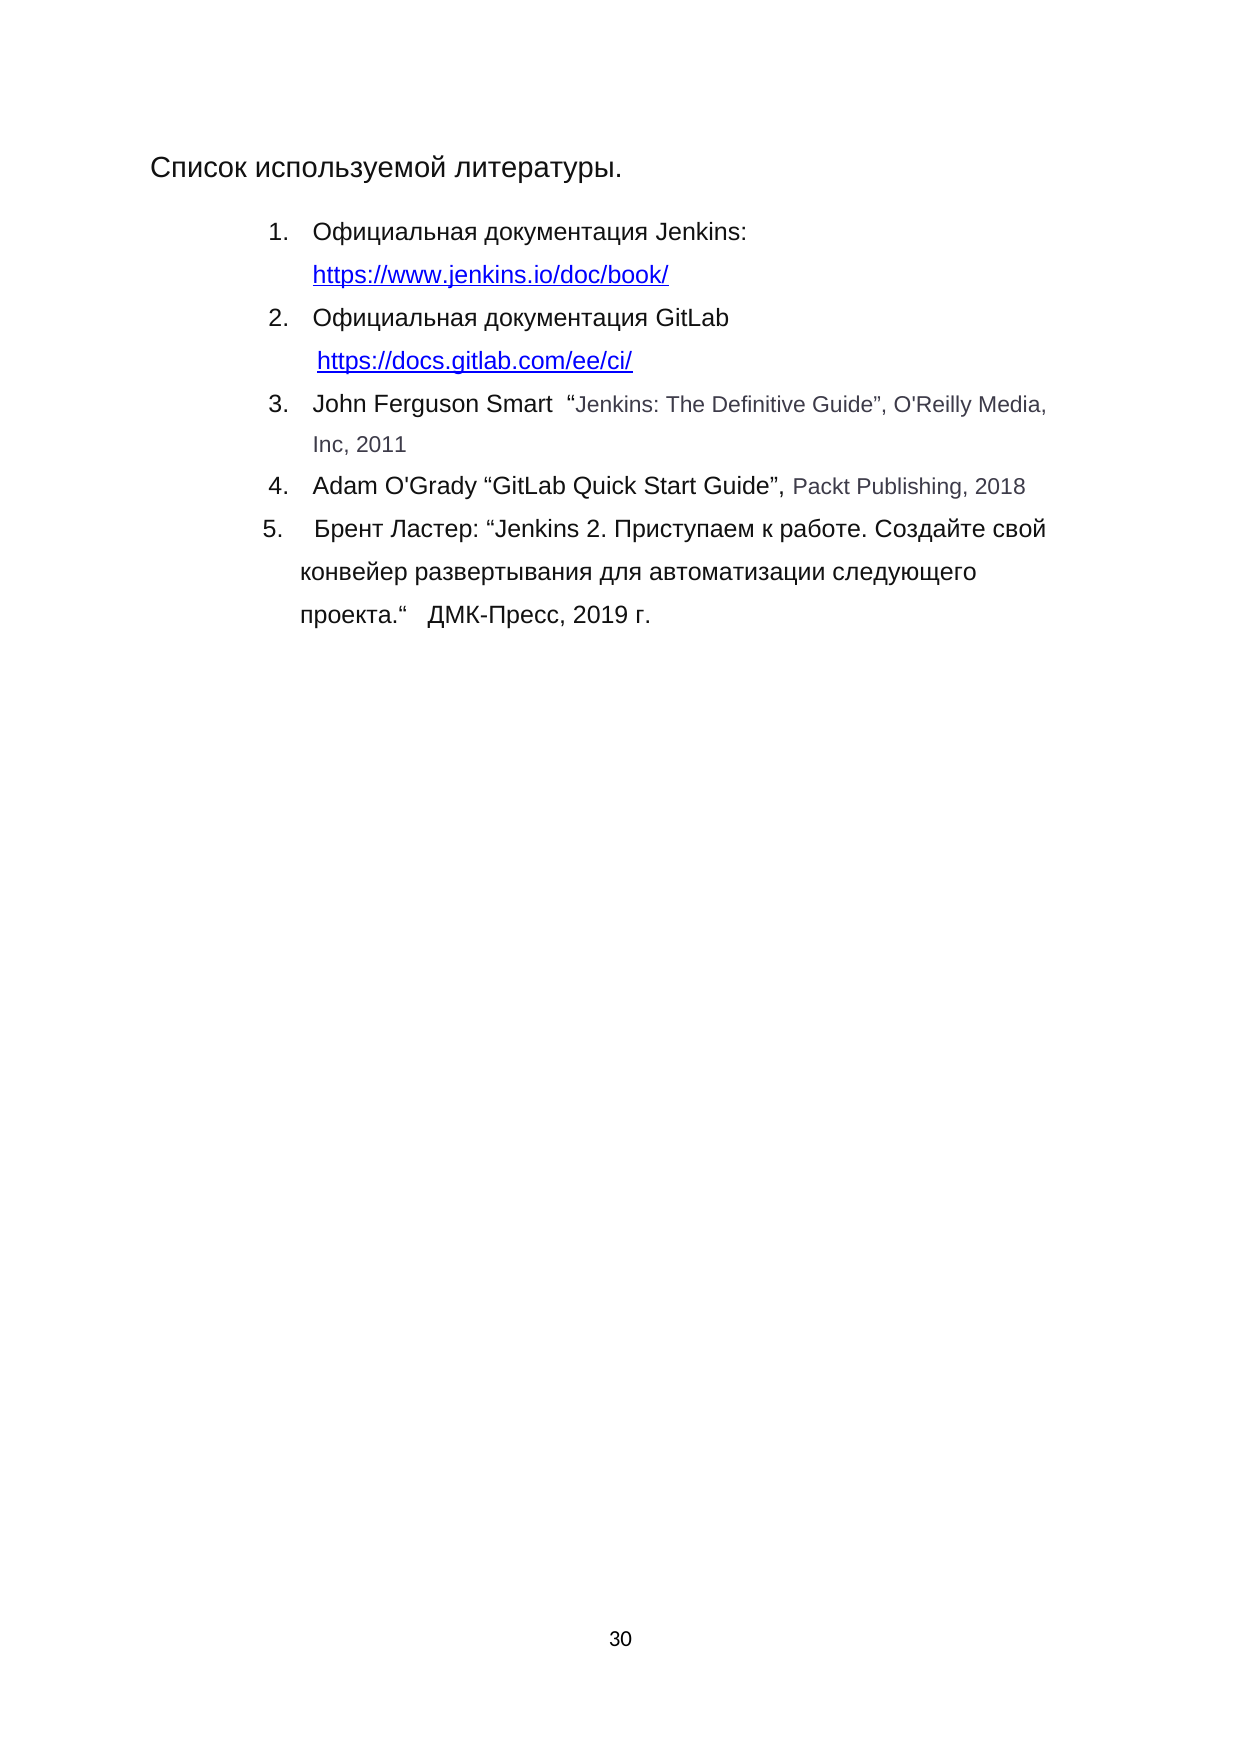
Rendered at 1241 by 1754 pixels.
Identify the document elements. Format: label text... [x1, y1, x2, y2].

list Adam O'Grady “GitLab Quick Start Guide”, Packt Publishing, 2018 [268, 471, 1090, 499]
list John Ferguson Smart “Jenkins: The Definitive Guide”, O'Reilly Media, Inc, 2011 [268, 389, 1090, 458]
list https://docs.gitlab.com/ee/ci/ [268, 346, 1090, 375]
text Список используемой литературы. [150, 150, 1090, 183]
list Брент Ластер: “Jenkins 2. Приступаем к работе. Создайте свой конвейер развертывания для автоматизации следующего проекта.“ ДМК-Пресс, 2019 г. [262, 514, 1090, 629]
list Официальная документация Jenkins: https://www.jenkins.io/doc/book/ [268, 217, 1090, 289]
list Официальная документация GitLab [268, 303, 1090, 332]
